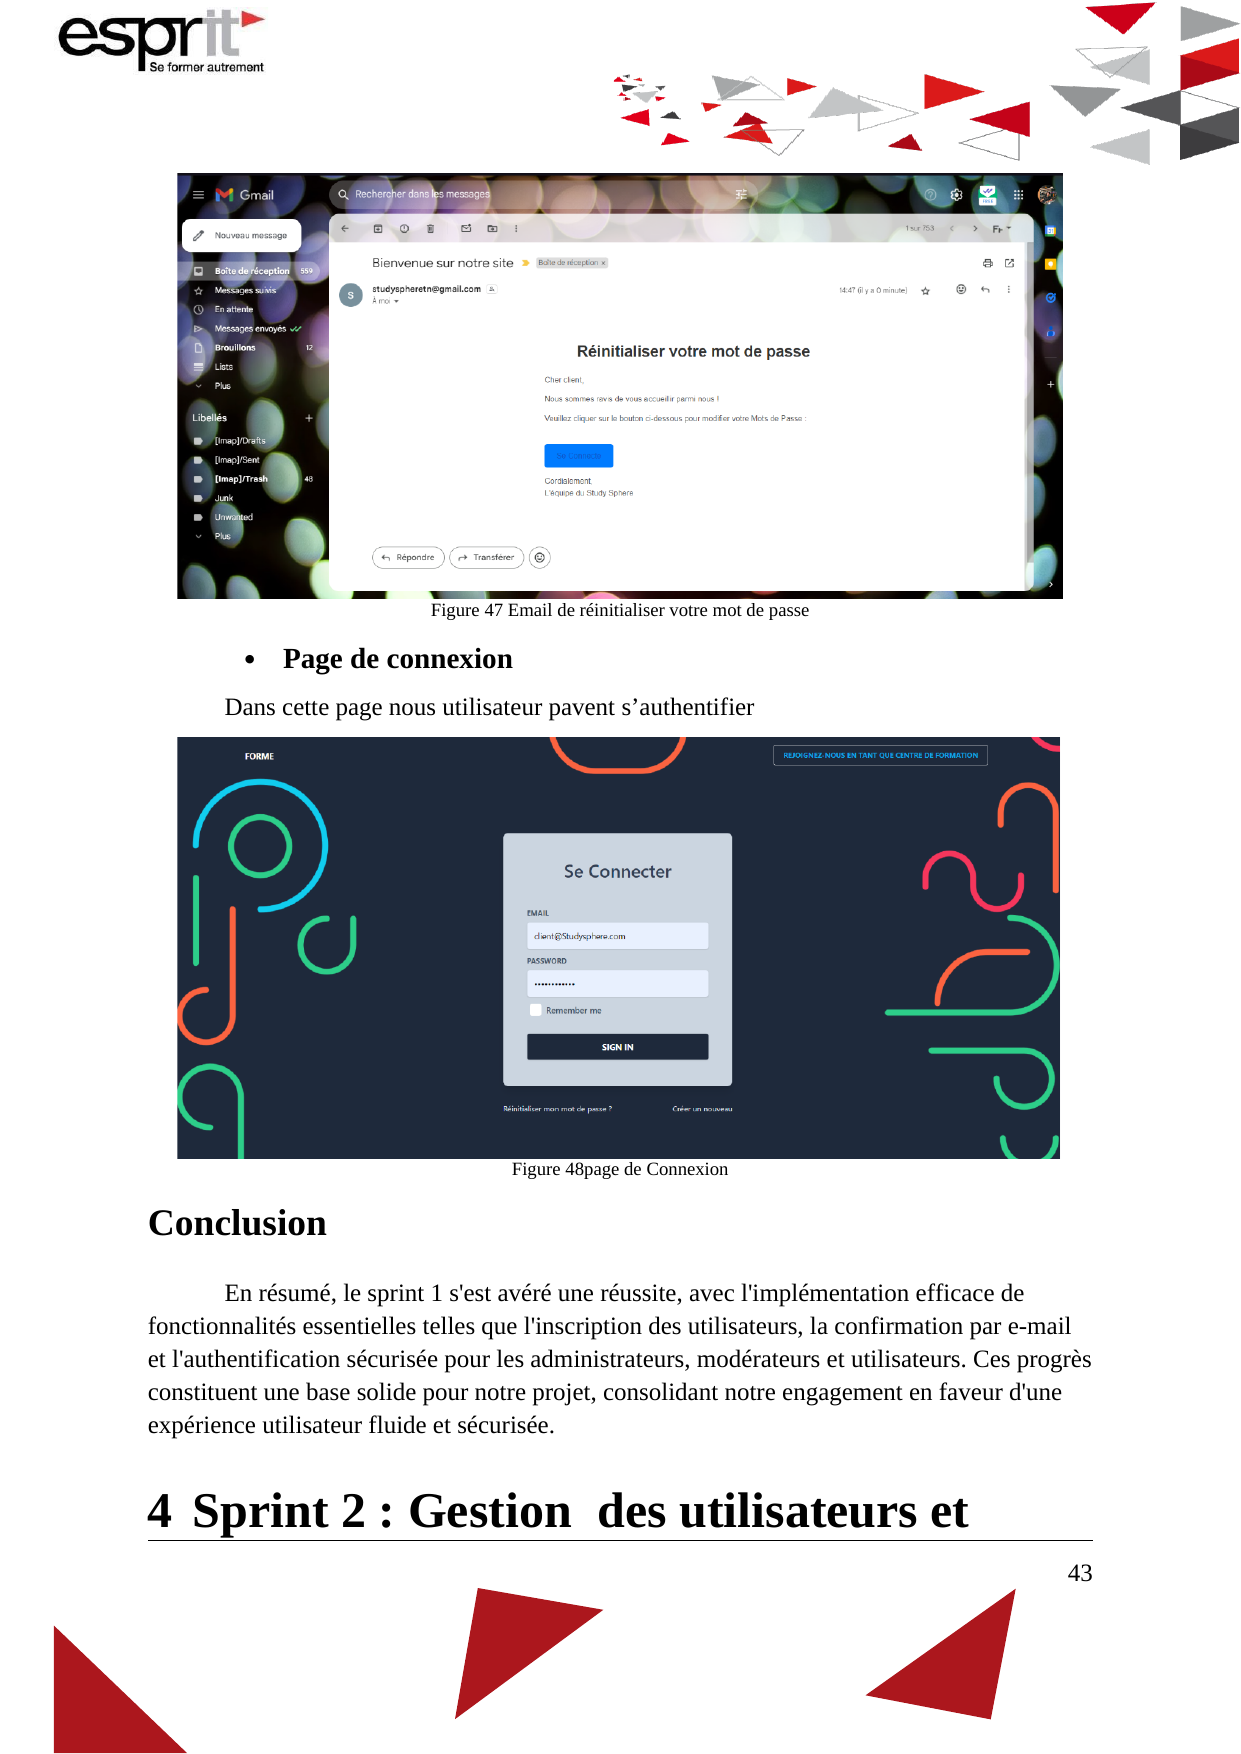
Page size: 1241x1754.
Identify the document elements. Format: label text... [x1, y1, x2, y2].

list Page de connexion [245, 641, 1093, 674]
picture [177, 173, 1063, 599]
subtitle Sprint 2 : Gestion des utilisateurs et profil utilisateur [148, 1481, 1093, 1540]
text Figure 47 Email de réinitialiser votre mot de passe [148, 598, 1093, 620]
picture [177, 737, 1063, 1159]
text Figure 48page de Connexion [148, 1158, 1093, 1180]
picture [613, 0, 1241, 167]
picture [54, 7, 269, 75]
text En résumé, le sprint 1 s'est avéré une réussite, avec l'implémentation efficace de fonctionnalités essentielles telles que l'inscription des utilisateurs, la confirmation par e-mail et l'authentification sécurisée pour les administrateurs, modérateurs et utilisateurs. Ces progrès constituent une base solide pour notre projet, consolidant notre engagement en faveur d'une expérience utilisateur fluide et sécurisée. [148, 1278, 1093, 1439]
text Dans cette page nous utilisateur pavent s’authentifier [148, 692, 1093, 721]
subtitle Conclusion [148, 1201, 1093, 1244]
